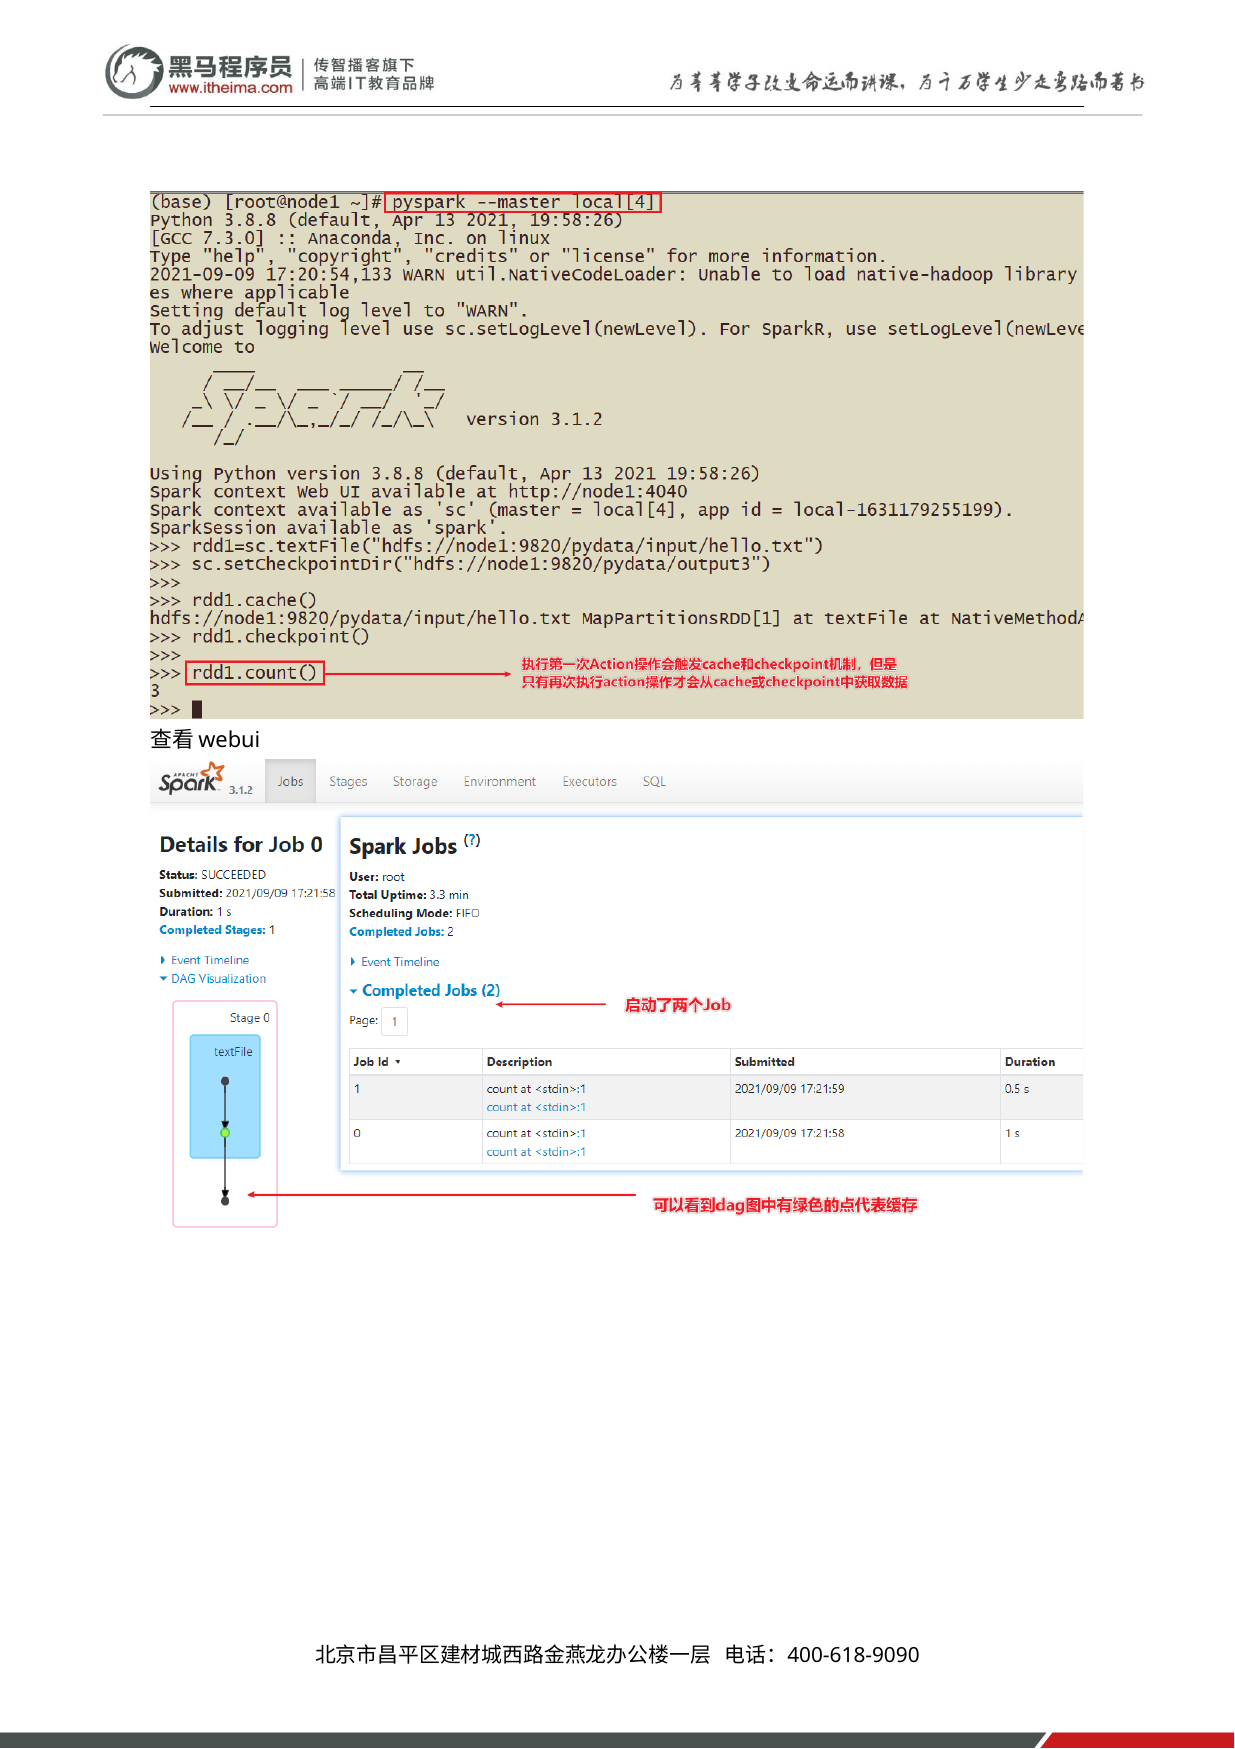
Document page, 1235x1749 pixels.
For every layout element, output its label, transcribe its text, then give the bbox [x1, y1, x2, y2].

picture [0, 0, 1235, 123]
picture [0, 1673, 1235, 1748]
text 查看webui [150, 722, 1084, 753]
picture [150, 756, 1084, 1237]
picture [150, 191, 1084, 719]
